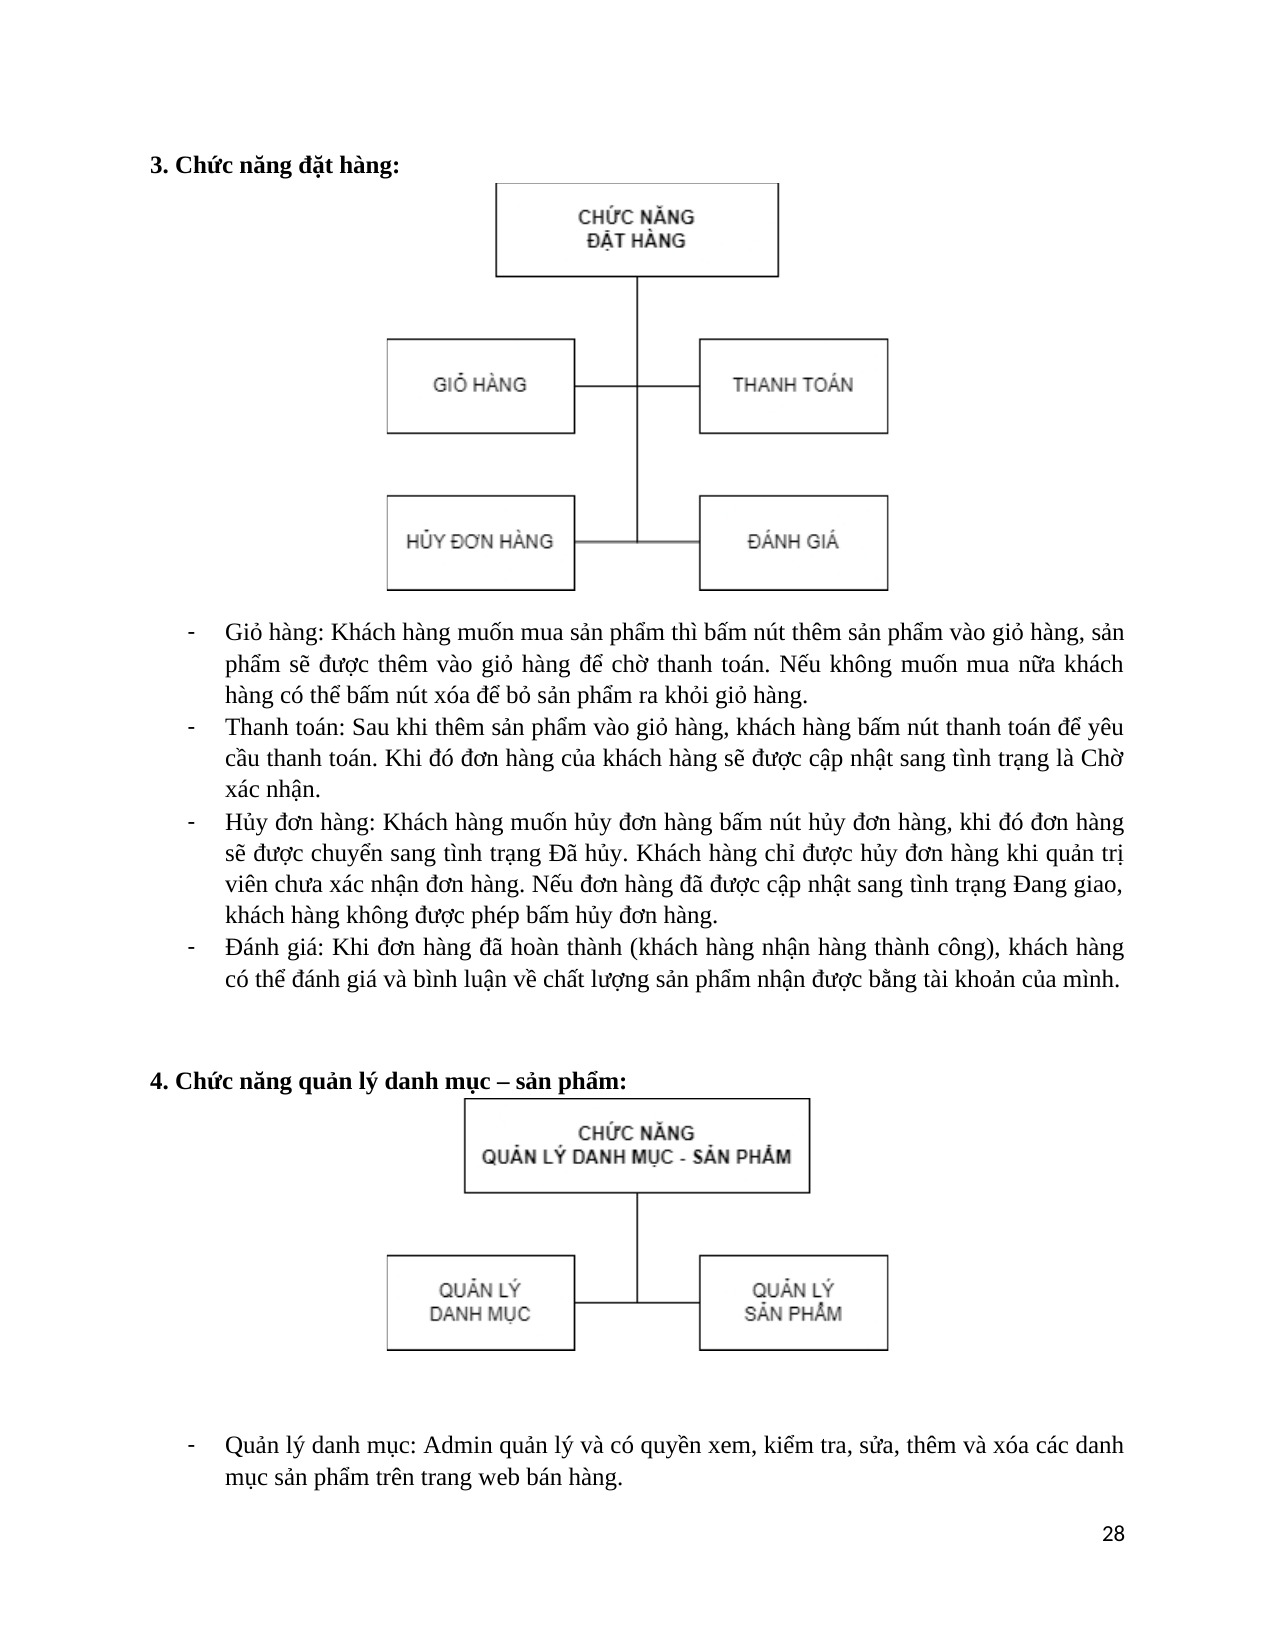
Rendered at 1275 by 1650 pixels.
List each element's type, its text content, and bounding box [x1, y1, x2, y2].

list Giỏ hàng: Khách hàng muốn mua sản phẩm thì bấm nút thêm sản phẩm vào giỏ hàng, sản phẩm sẽ được thêm vào giỏ hàng để chờ thanh toán. Nếu không muốn mua nữa khách hàng có thể bấm nút xóa để bỏ sản phẩm ra khỏi giỏ hàng. [187, 616, 1125, 708]
list Đánh giá: Khi đơn hàng đã hoàn thành (khách hàng nhận hàng thành công), khách hàng có thể đánh giá và bình luận về chất lượng sản phẩm nhận được bằng tài khoản của mình. [187, 932, 1125, 993]
picture [386, 183, 889, 591]
subtitle 3. Chức năng đặt hàng: [150, 150, 1125, 179]
list Hủy đơn hàng: Khách hàng muốn hủy đơn hàng bấm nút hủy đơn hàng, khi đó đơn hàng sẽ được chuyển sang tình trạng Đã hủy. Khách hàng chỉ được hủy đơn hàng khi quản trị viên chưa xác nhận đơn hàng. Nếu đơn hàng đã được cập nhật sang tình trạng Đang giao, khách hàng không được phép bấm hủy đơn hàng. [187, 806, 1125, 929]
picture [386, 1098, 889, 1351]
list Thanh toán: Sau khi thêm sản phẩm vào giỏ hàng, khách hàng bấm nút thanh toán để yêu cầu thanh toán. Khi đó đơn hàng của khách hàng sẽ được cập nhật sang tình trạng là Chờ xác nhận. [187, 711, 1125, 803]
subtitle 4. Chức năng quản lý danh mục – sản phẩm: [150, 1066, 1125, 1095]
list Quản lý danh mục: Admin quản lý và có quyền xem, kiểm tra, sửa, thêm và xóa các danh mục sản phẩm trên trang web bán hàng. [187, 1429, 1125, 1491]
